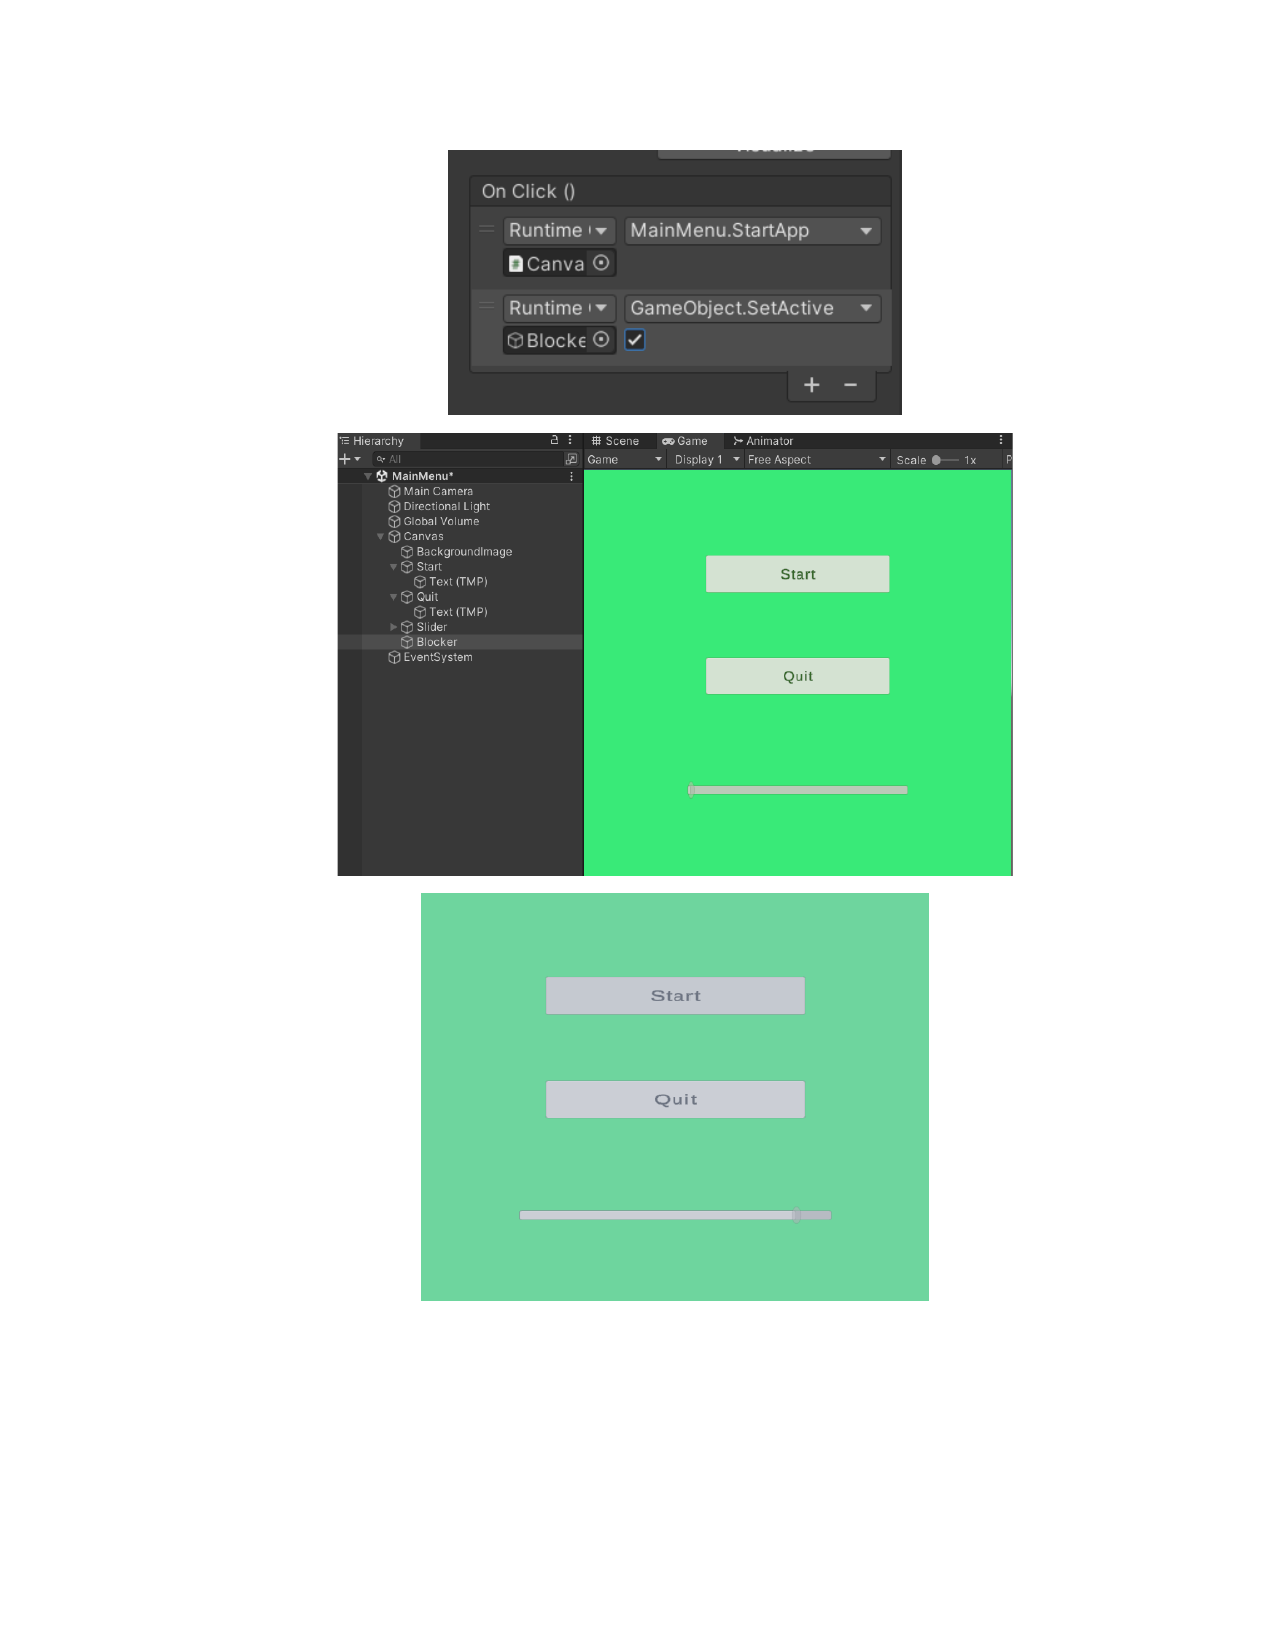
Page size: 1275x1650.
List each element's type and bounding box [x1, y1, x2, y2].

picture [448, 150, 902, 415]
picture [421, 893, 929, 1301]
picture [337, 433, 1013, 876]
